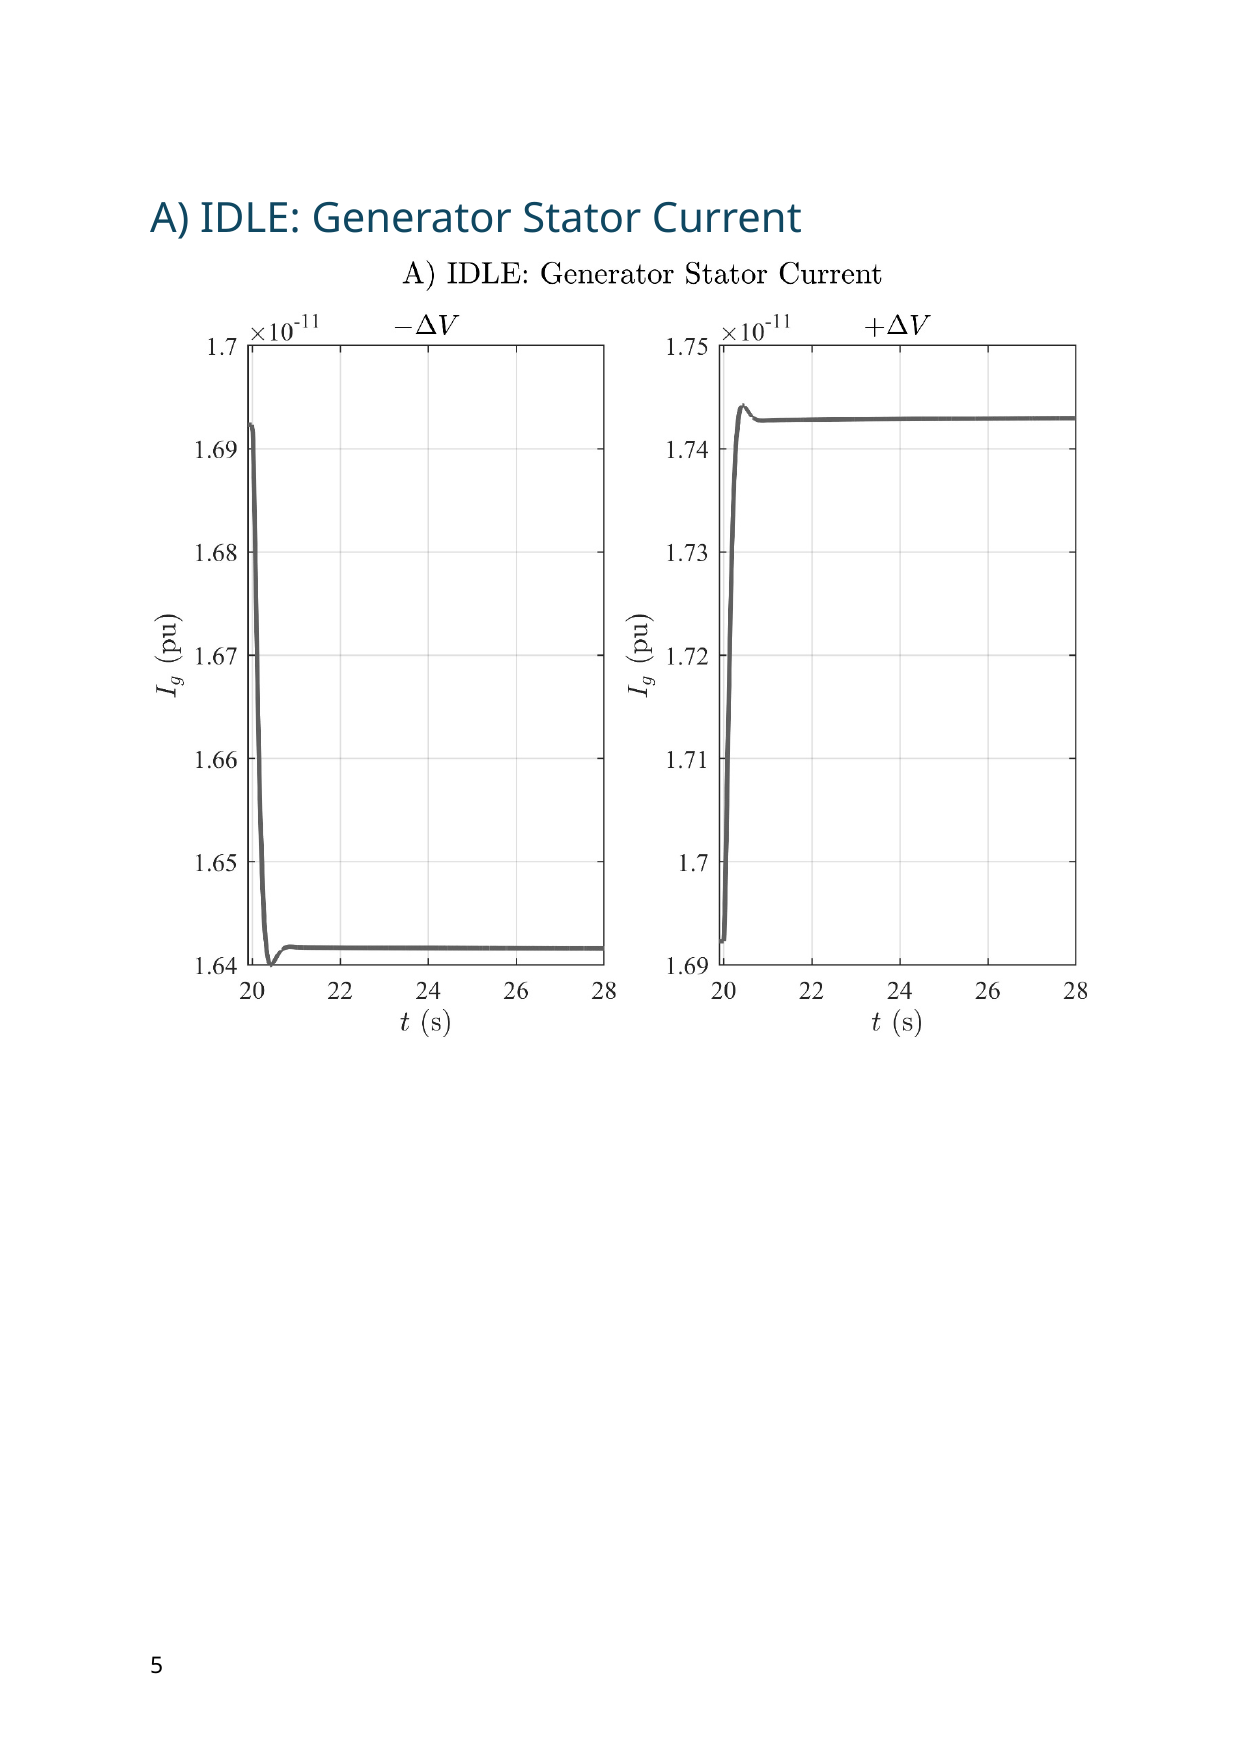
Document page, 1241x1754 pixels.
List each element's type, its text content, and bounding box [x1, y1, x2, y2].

subtitle A) IDLE: Generator Stator Current [150, 187, 1090, 244]
picture [150, 257, 1091, 1041]
